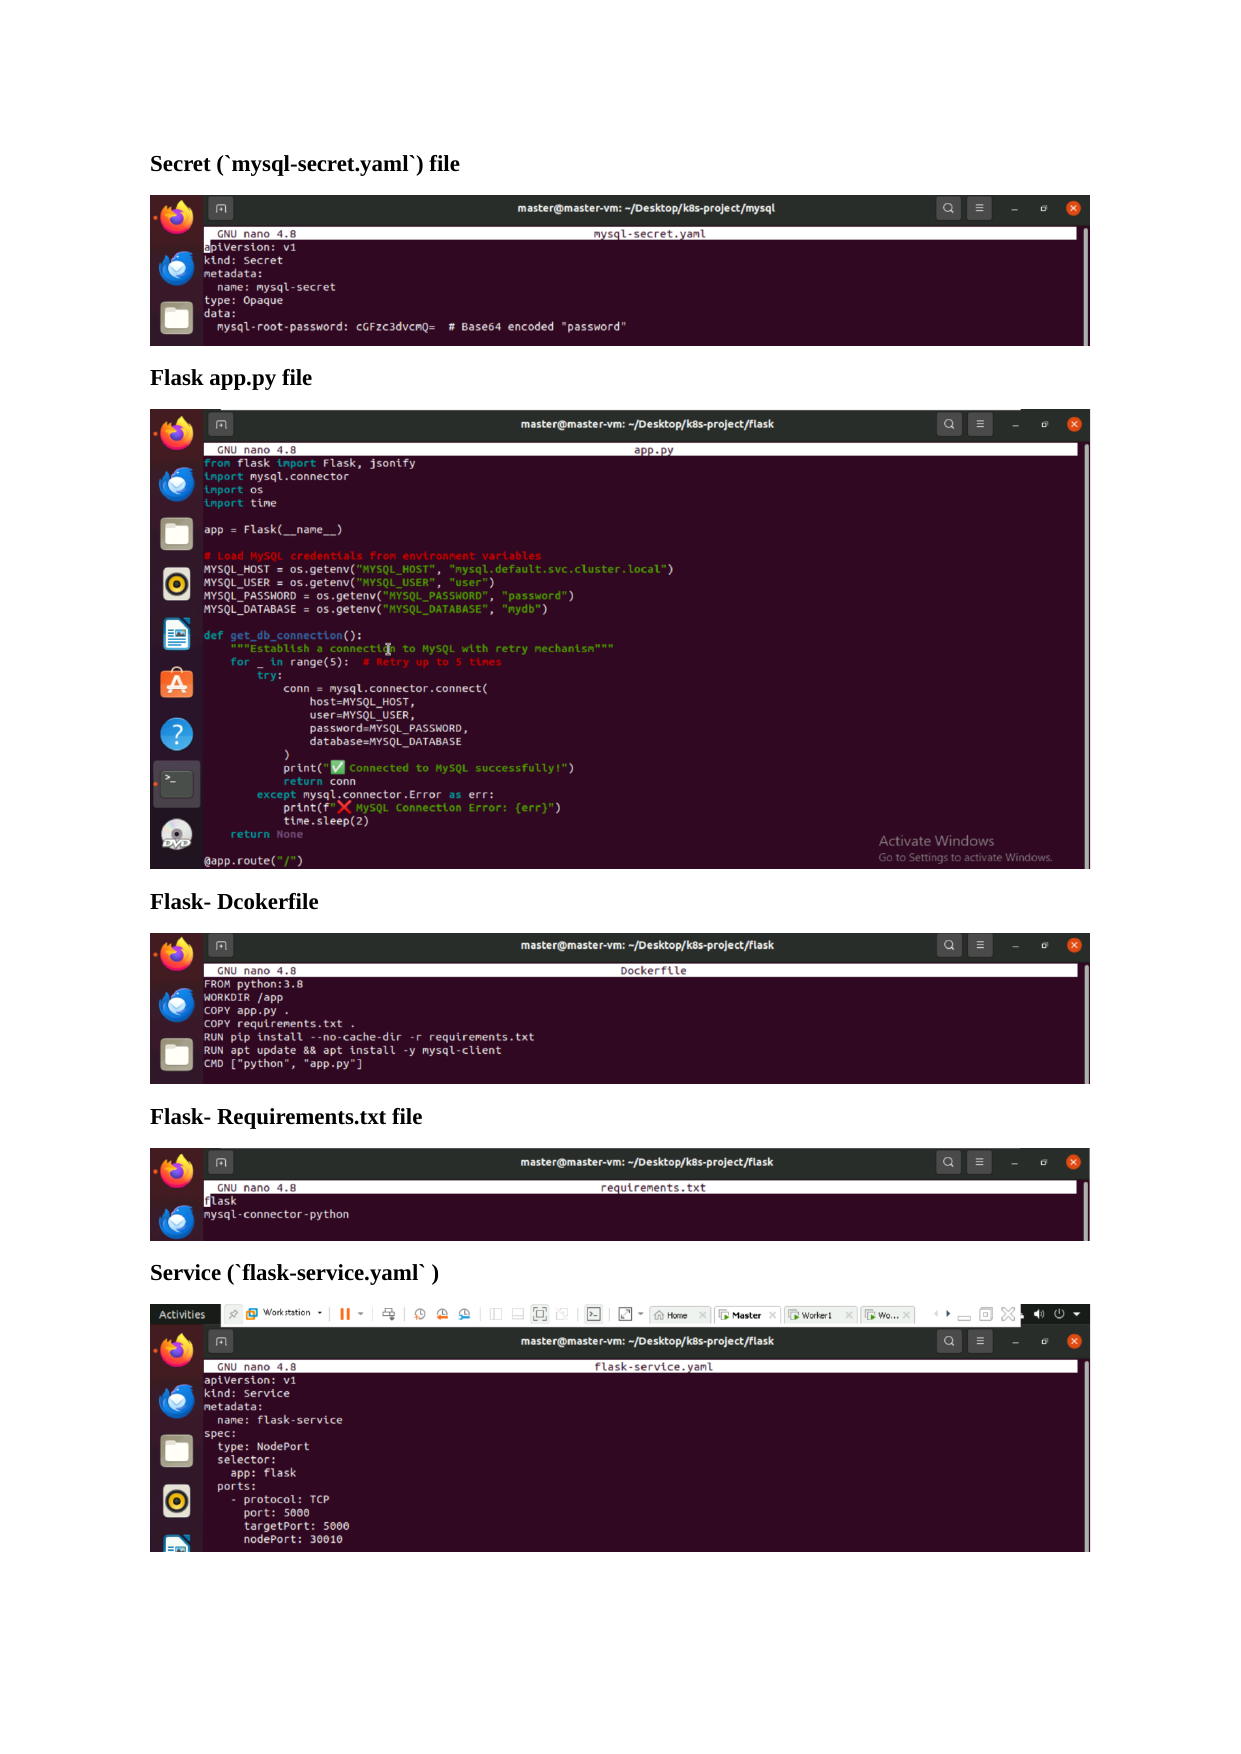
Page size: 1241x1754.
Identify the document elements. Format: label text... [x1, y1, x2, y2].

picture [150, 1304, 1091, 1552]
picture [150, 409, 1091, 869]
picture [150, 195, 1090, 346]
picture [150, 1148, 1090, 1241]
text Flask- Requirements.txt file [150, 1103, 1090, 1129]
picture [150, 933, 1090, 1084]
text Service (`flask-service.yaml` ) [150, 1259, 1090, 1286]
text Flask- Dcokerfile [150, 888, 1090, 914]
text Secret (`mysql-secret.yaml`) file [150, 150, 1090, 176]
text Flask app.py file [150, 364, 1090, 391]
